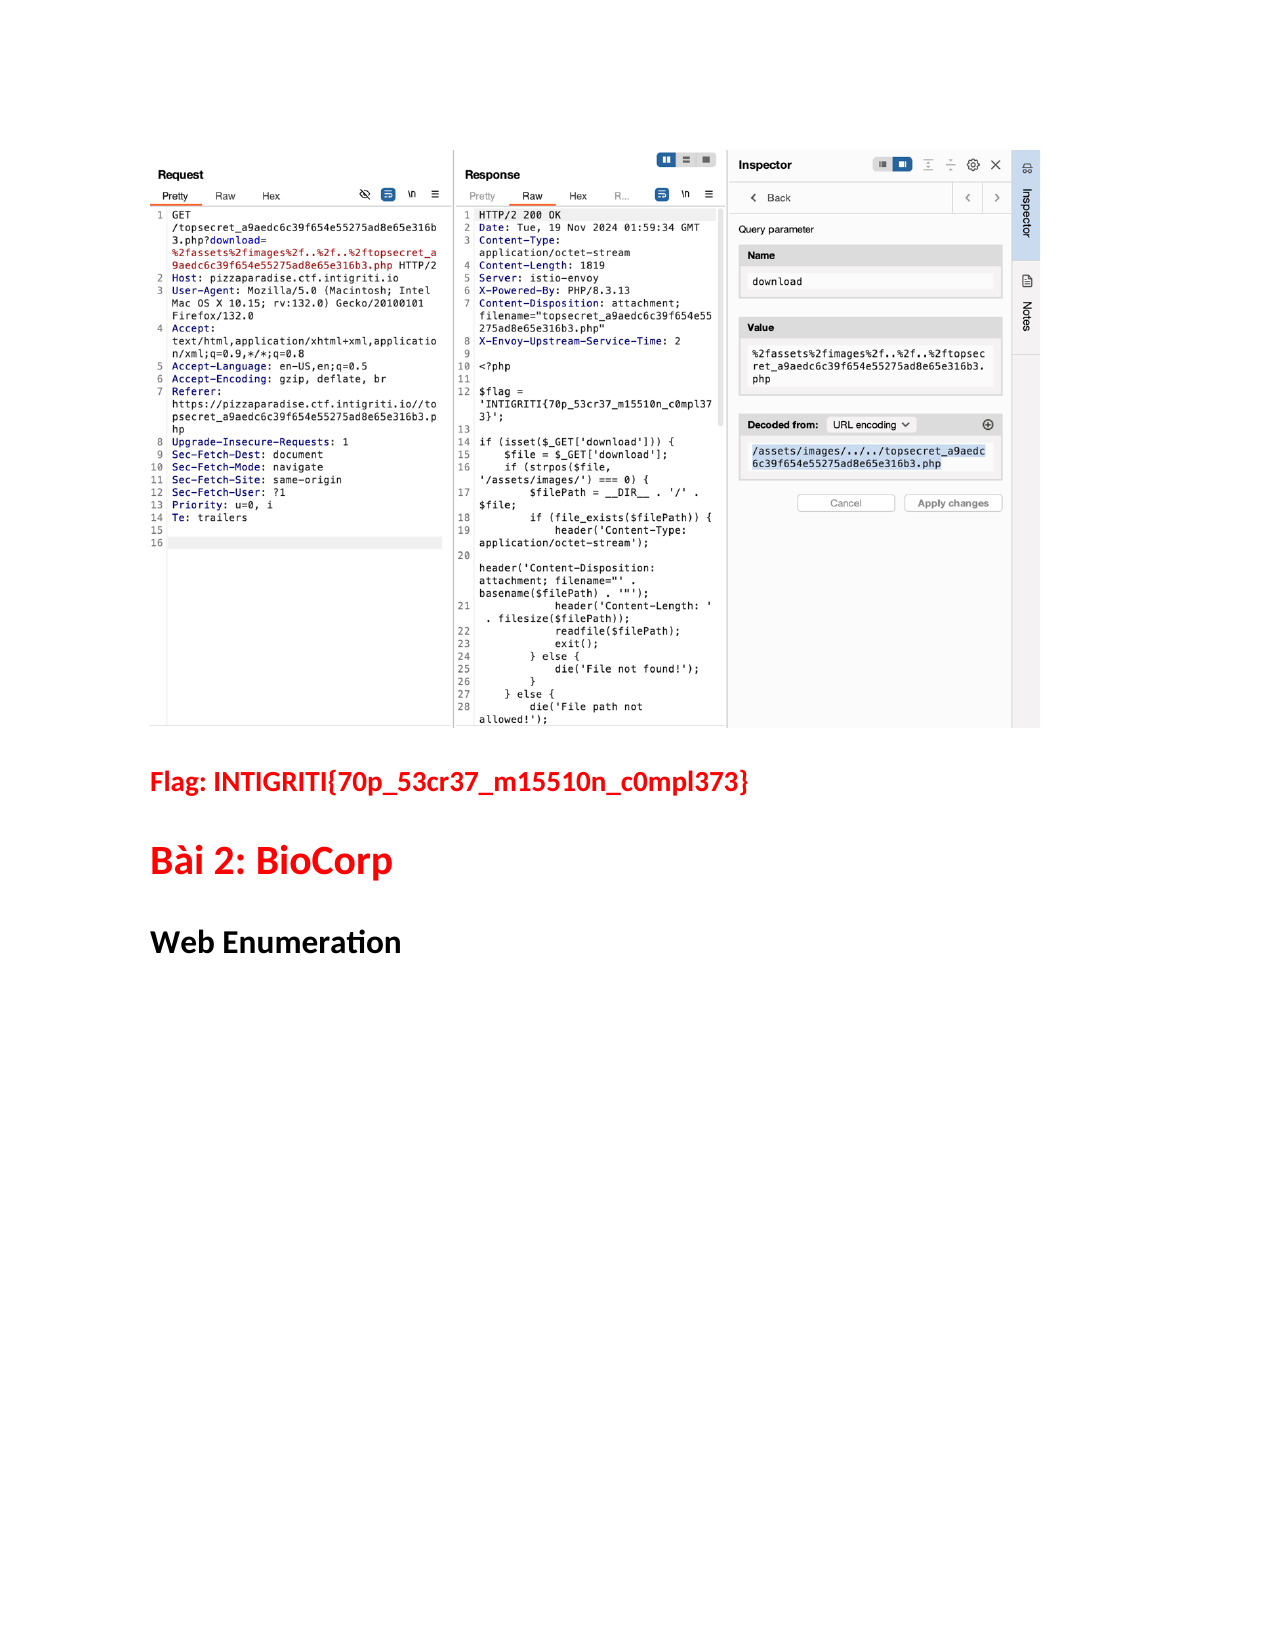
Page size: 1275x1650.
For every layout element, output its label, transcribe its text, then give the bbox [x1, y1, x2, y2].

text Bài 2: BioCorp [150, 834, 1125, 885]
picture [150, 150, 1041, 728]
text Flag: INTIGRITI{70p_53cr37_m15510n_c0mpl373} [150, 763, 1125, 798]
text Web Enumeration [150, 921, 1125, 961]
